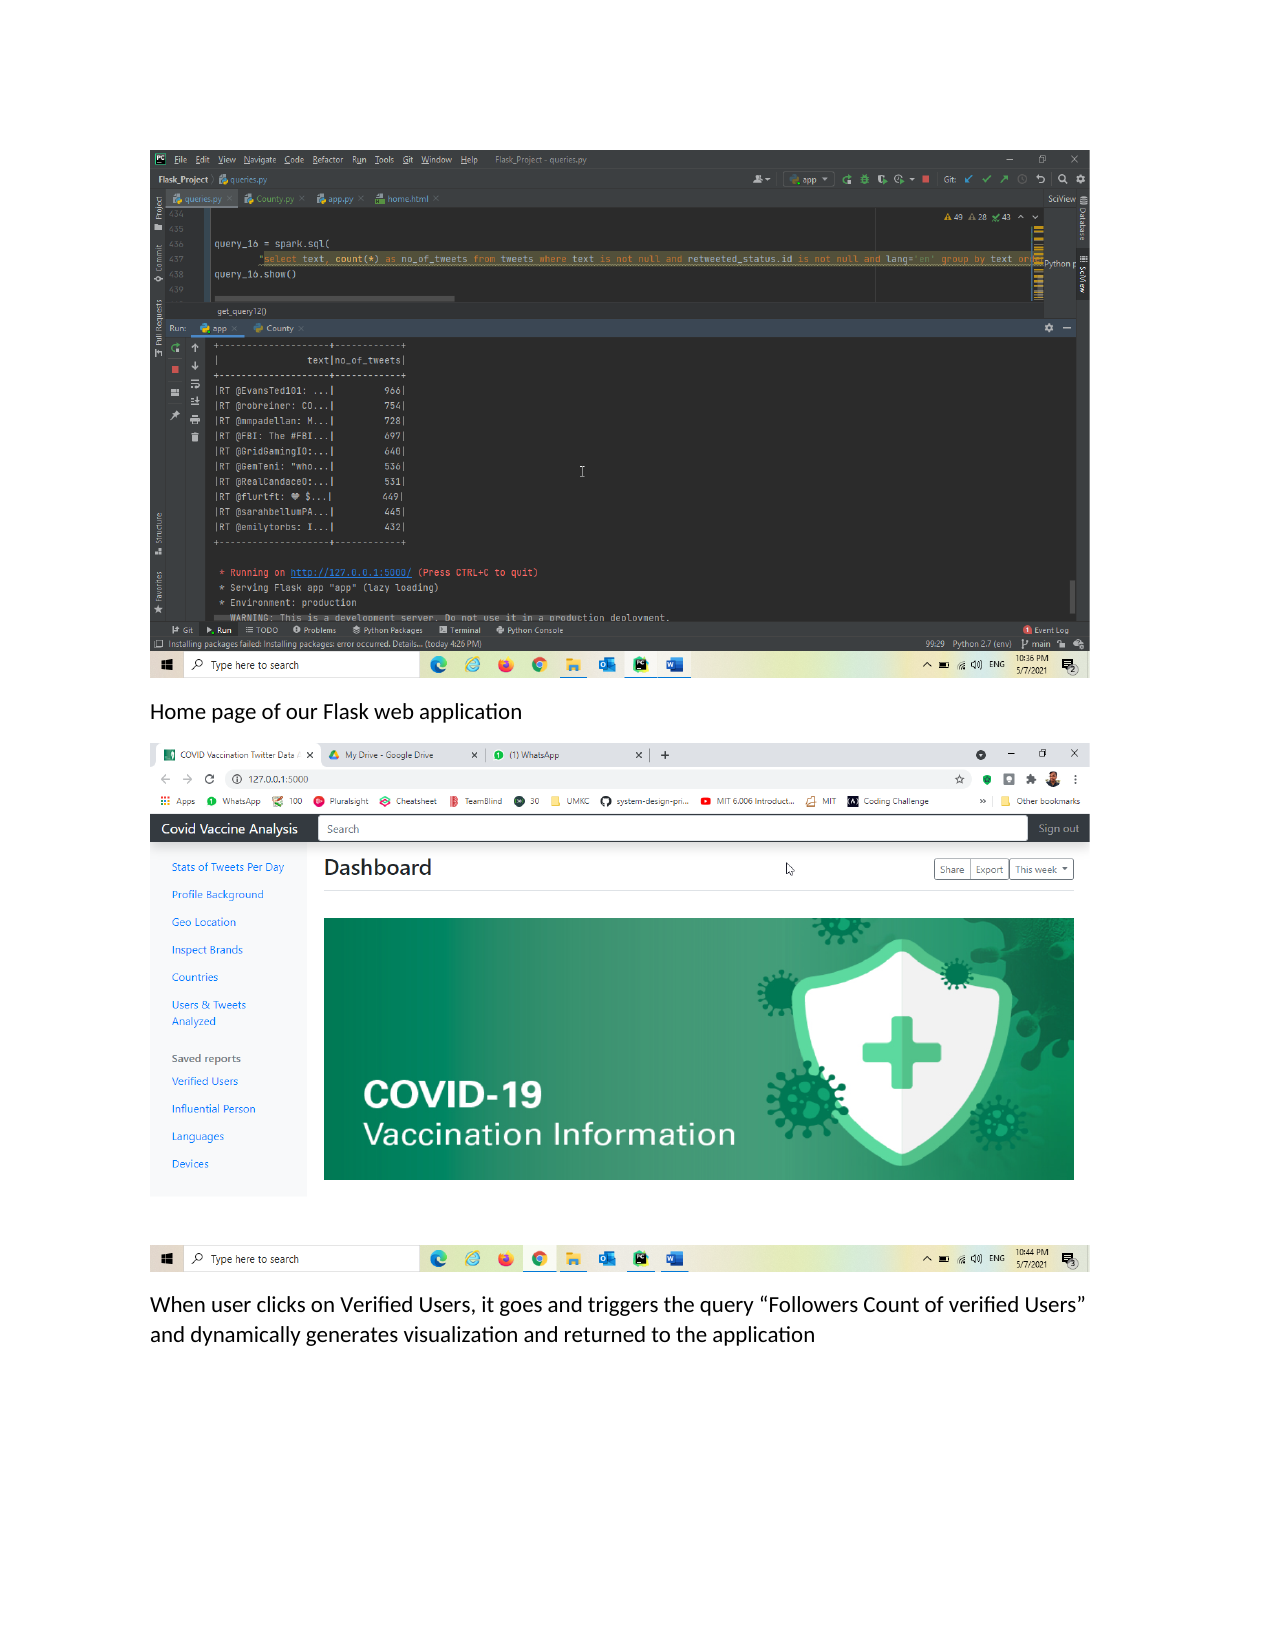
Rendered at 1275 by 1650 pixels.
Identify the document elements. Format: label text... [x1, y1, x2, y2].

picture [150, 150, 1090, 678]
picture [150, 743, 1090, 1272]
text When user clicks on Verified Users, it goes and triggers the query “Followers Count of verified Users” and dynamically generates visualization and returned to the application [150, 1290, 1125, 1349]
text Home page of our Flask web application [150, 697, 1125, 725]
